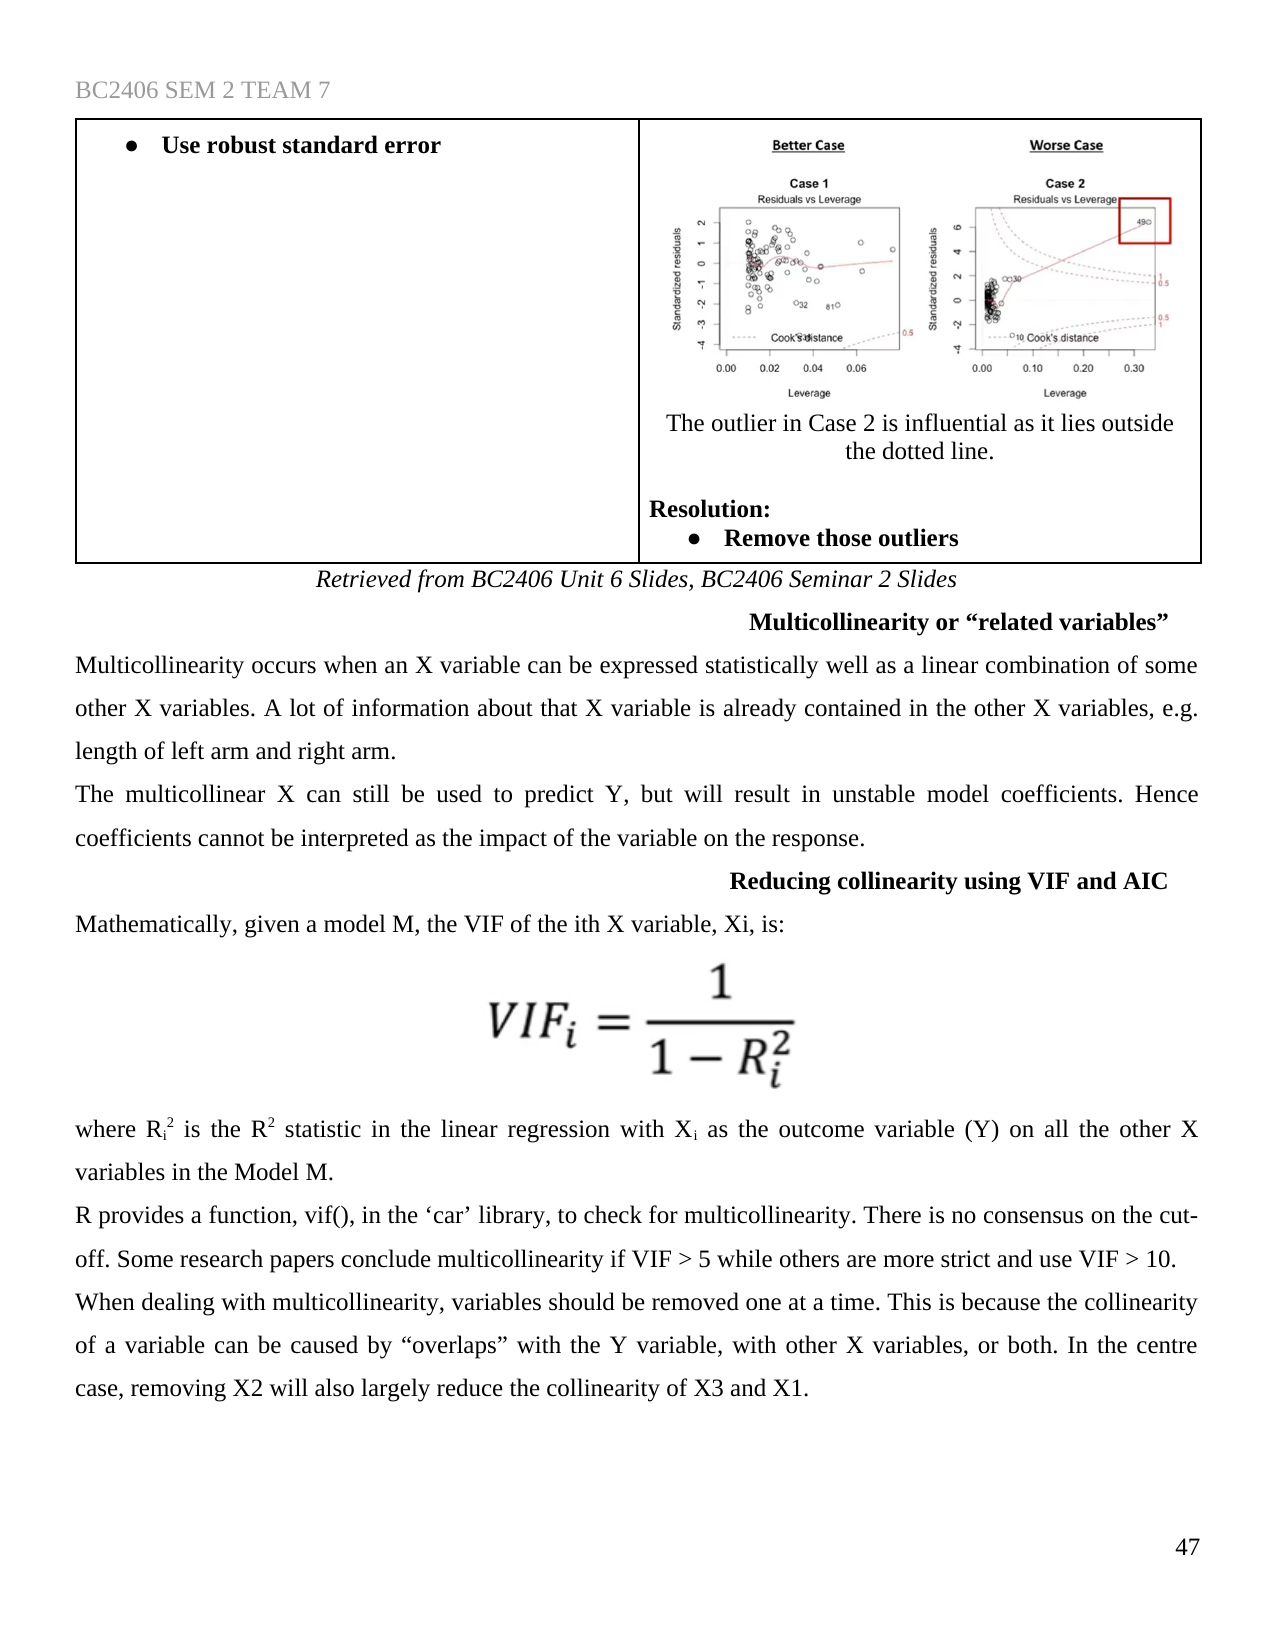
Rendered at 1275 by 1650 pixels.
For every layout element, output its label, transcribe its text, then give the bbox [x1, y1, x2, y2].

text where Ri2 is the R2 statistic in the linear regression with Xi as the outcome variable (Y) on all the other X variables in the Model M. [75, 1114, 1200, 1186]
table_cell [640, 120, 1200, 562]
subtitle Multicollinearity or “related variables” [75, 607, 1169, 636]
text R provides a function, vif(), in the ‘car’ library, to check for multicollinearity. There is no consensus on the cut-off. Some research papers conclude multicollinearity if VIF > 5 while others are more strict and use VIF > 10. [75, 1201, 1200, 1272]
text The multicollinear X can still be used to predict Y, but will result in unstable model coefficients. Hence coefficients cannot be interpreted as the impact of the variable on the response. [75, 779, 1200, 851]
picture [466, 952, 809, 1100]
subtitle Reducing collinearity using VIF and AIC [75, 866, 1169, 894]
text When dealing with multicollinearity, variables should be removed one at a time. This is because the collinearity of a variable can be caused by “overlaps” with the Y variable, with other X variables, or both. In the centre case, removing X2 will also largely reduce the collinearity of X3 and X1. [75, 1287, 1200, 1402]
picture [661, 130, 1179, 408]
text Mathematically, given a model M, the VIF of the ith X variable, Xi, is: [75, 909, 1200, 938]
text Retrieved from BC2406 Unit 6 Slides, BC2406 Seminar 2 Slides [75, 564, 1200, 593]
text Multicollinearity occurs when an X variable can be expressed statistically well as a linear combination of some other X variables. A lot of information about that X variable is already contained in the other X variables, e.g. length of left arm and right arm. [75, 650, 1200, 765]
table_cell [77, 120, 638, 562]
